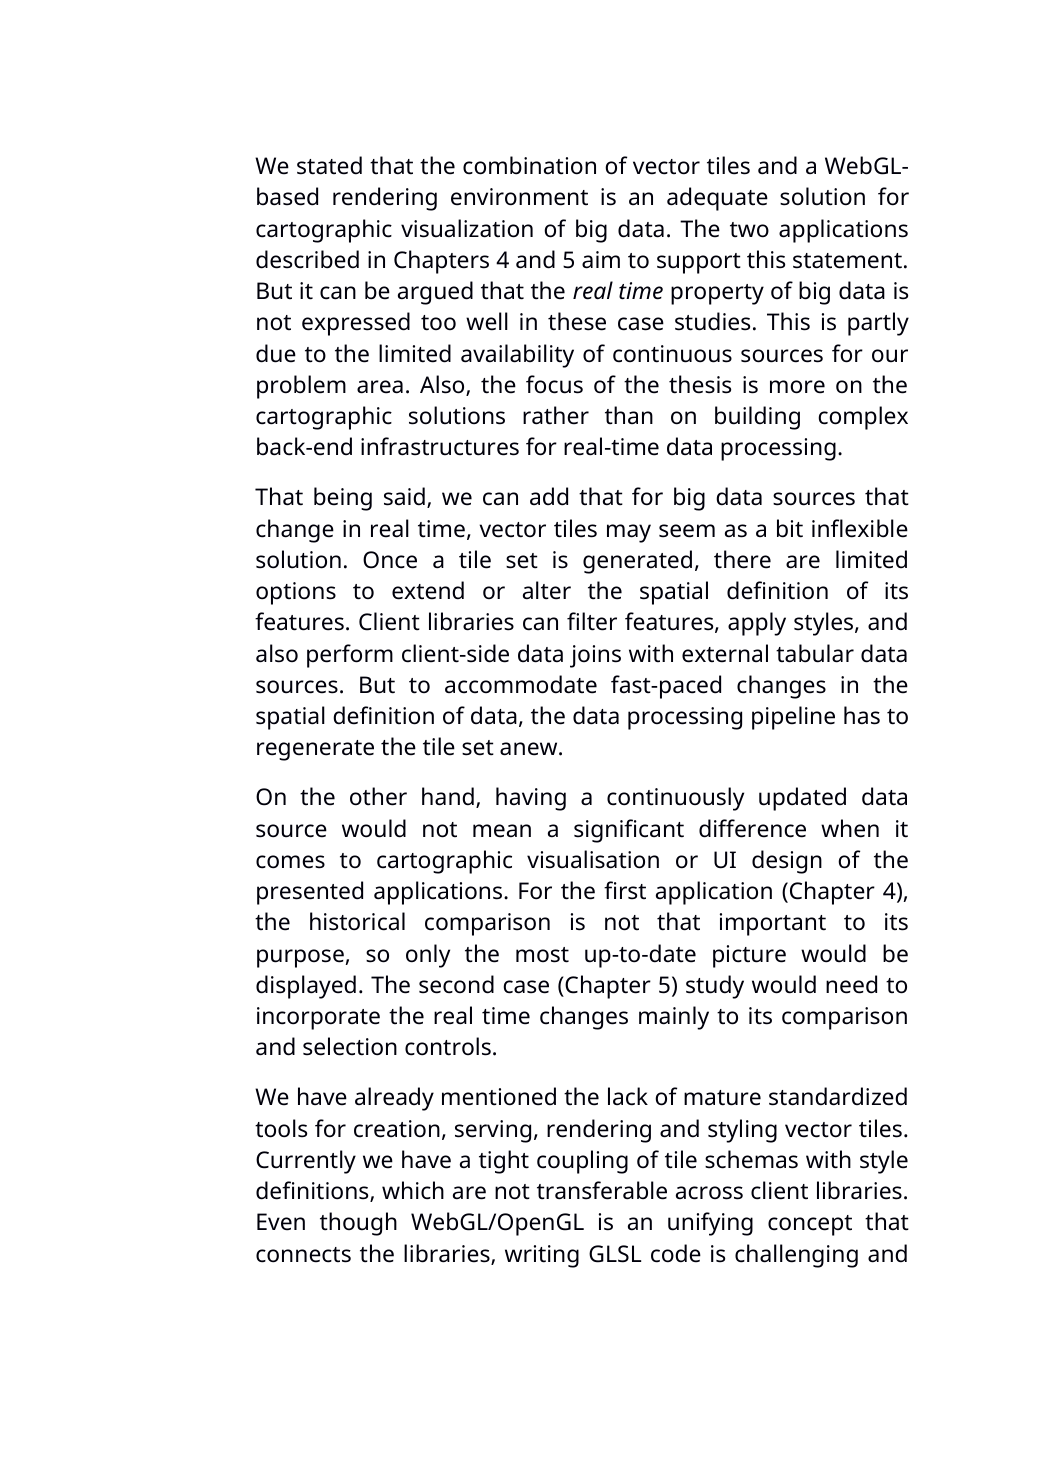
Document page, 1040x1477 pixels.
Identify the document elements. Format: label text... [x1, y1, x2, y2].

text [255, 1081, 910, 1269]
text On the other hand, having a continuously updated data source would not mean a significant difference when it comes to cartographic visualisation or UI design of the presented applications. For the first application (Chapter 4), the historical comparison is not that important to its purpose, so only the most up-to-date picture would be displayed. The second case (Chapter 5) study would need to incorporate the real time changes mainly to its comparison and selection controls. [255, 781, 910, 1062]
text We stated that the combination of vector tiles and a WebGL-based rendering environment is an adequate solution for cartographic visualization of big data. The two applications described in Chapters 4 and 5 aim to support this statement. But it can be argued that the real time property of big data is not expressed too well in these case studies. This is partly due to the limited availability of continuous sources for our problem area. Also, the focus of the thesis is more on the cartographic solutions rather than on building complex back-end infrastructures for real-time data processing. [255, 150, 910, 462]
text That being said, we can add that for big data sources that change in real time, vector tiles may seem as a bit inflexible solution. Once a tile set is generated, there are limited options to extend or alter the spatial definition of its features. Client libraries can filter features, apply styles, and also perform client-side data joins with external tabular data sources. But to accommodate fast-paced changes in the spatial definition of data, the data processing pipeline has to regenerate the tile set anew. [255, 481, 910, 762]
